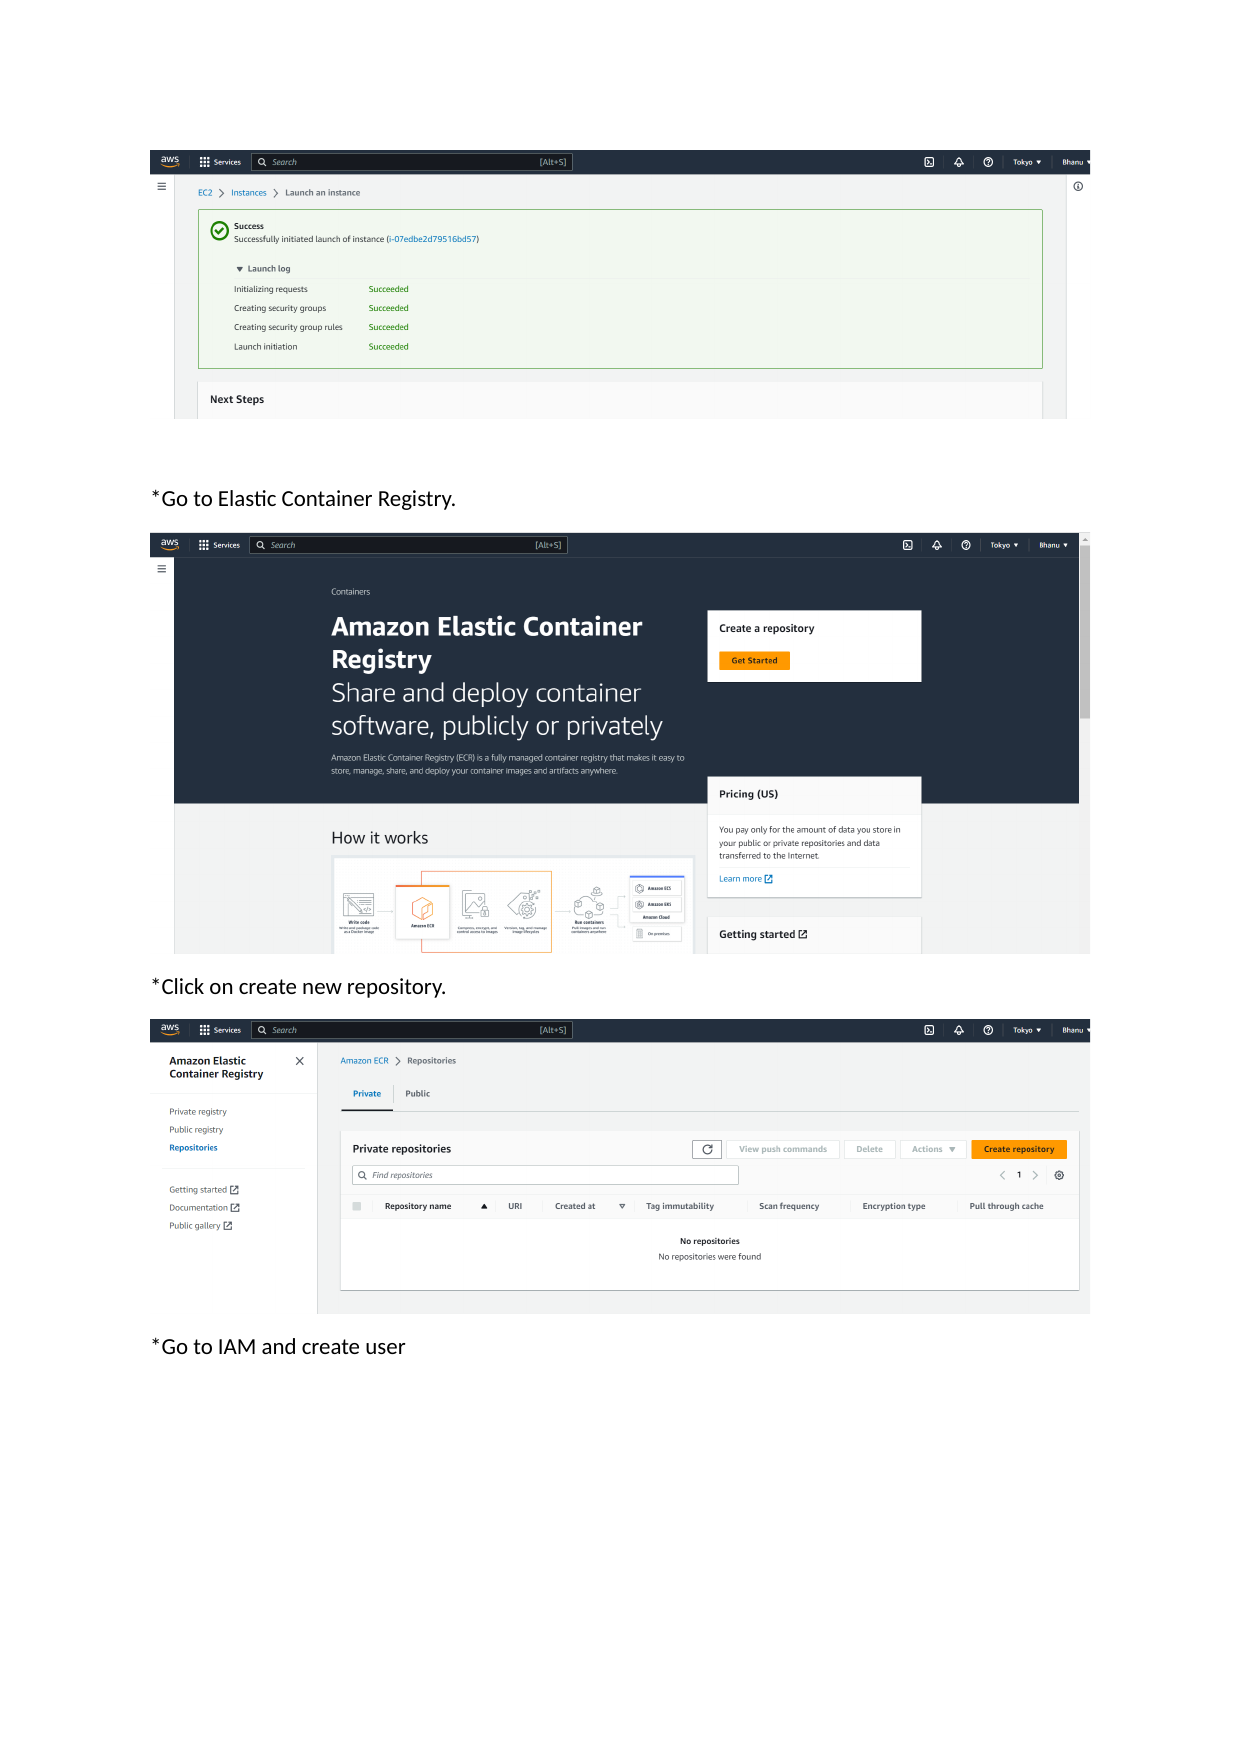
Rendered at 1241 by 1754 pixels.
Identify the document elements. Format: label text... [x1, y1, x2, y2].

text *Go to Elastic Container Registry. [150, 484, 1090, 512]
picture [150, 1019, 1091, 1314]
text *Go to IAM and create user [150, 1332, 1090, 1360]
picture [150, 150, 1091, 419]
text *Click on create new repository. [150, 972, 1090, 1000]
picture [150, 531, 1091, 954]
